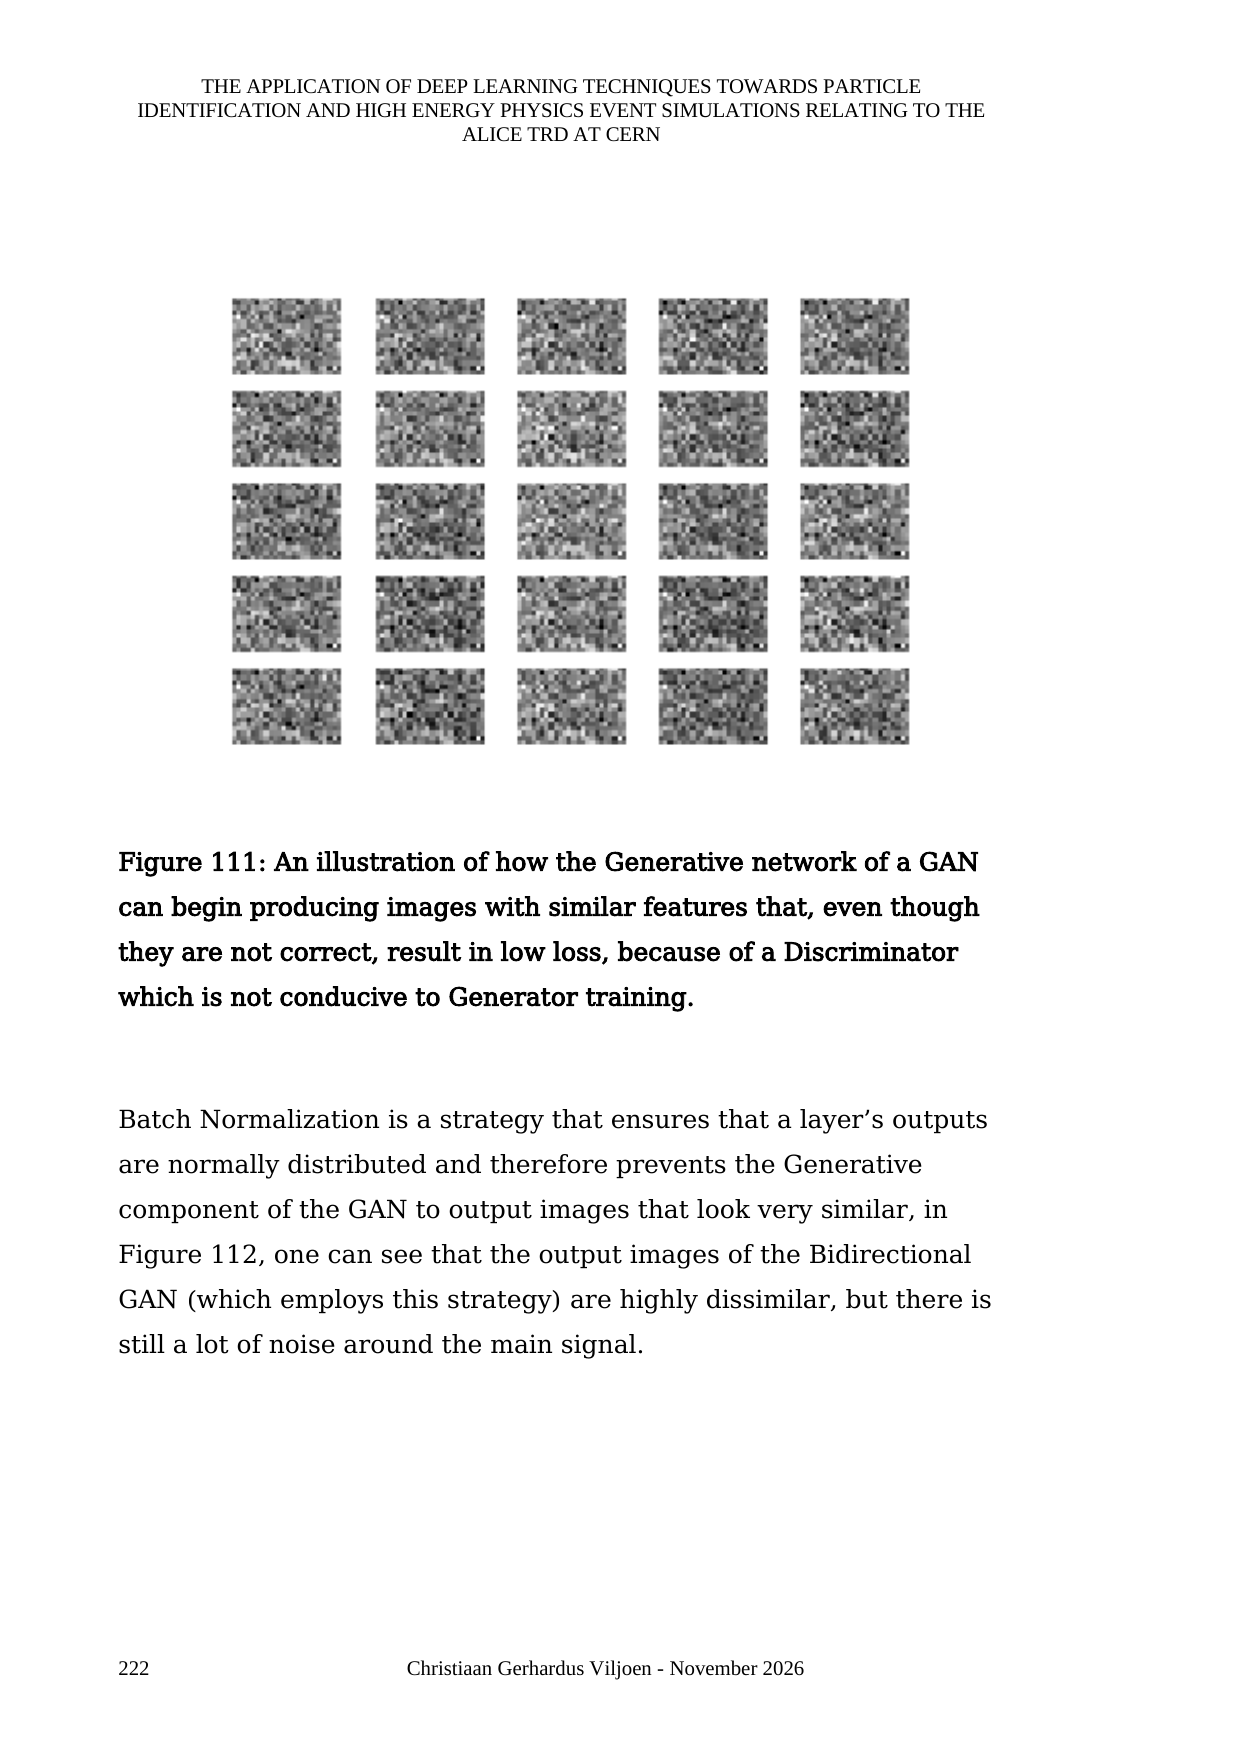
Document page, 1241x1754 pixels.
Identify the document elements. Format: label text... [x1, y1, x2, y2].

text Figure 113: An illustration of how the Generative network of a GAN can begin producing images with similar features that, even though they are not correct, result in low loss, because of a Discriminator which is not conducive to Generator training. [118, 846, 1004, 1011]
picture [118, 227, 1004, 819]
